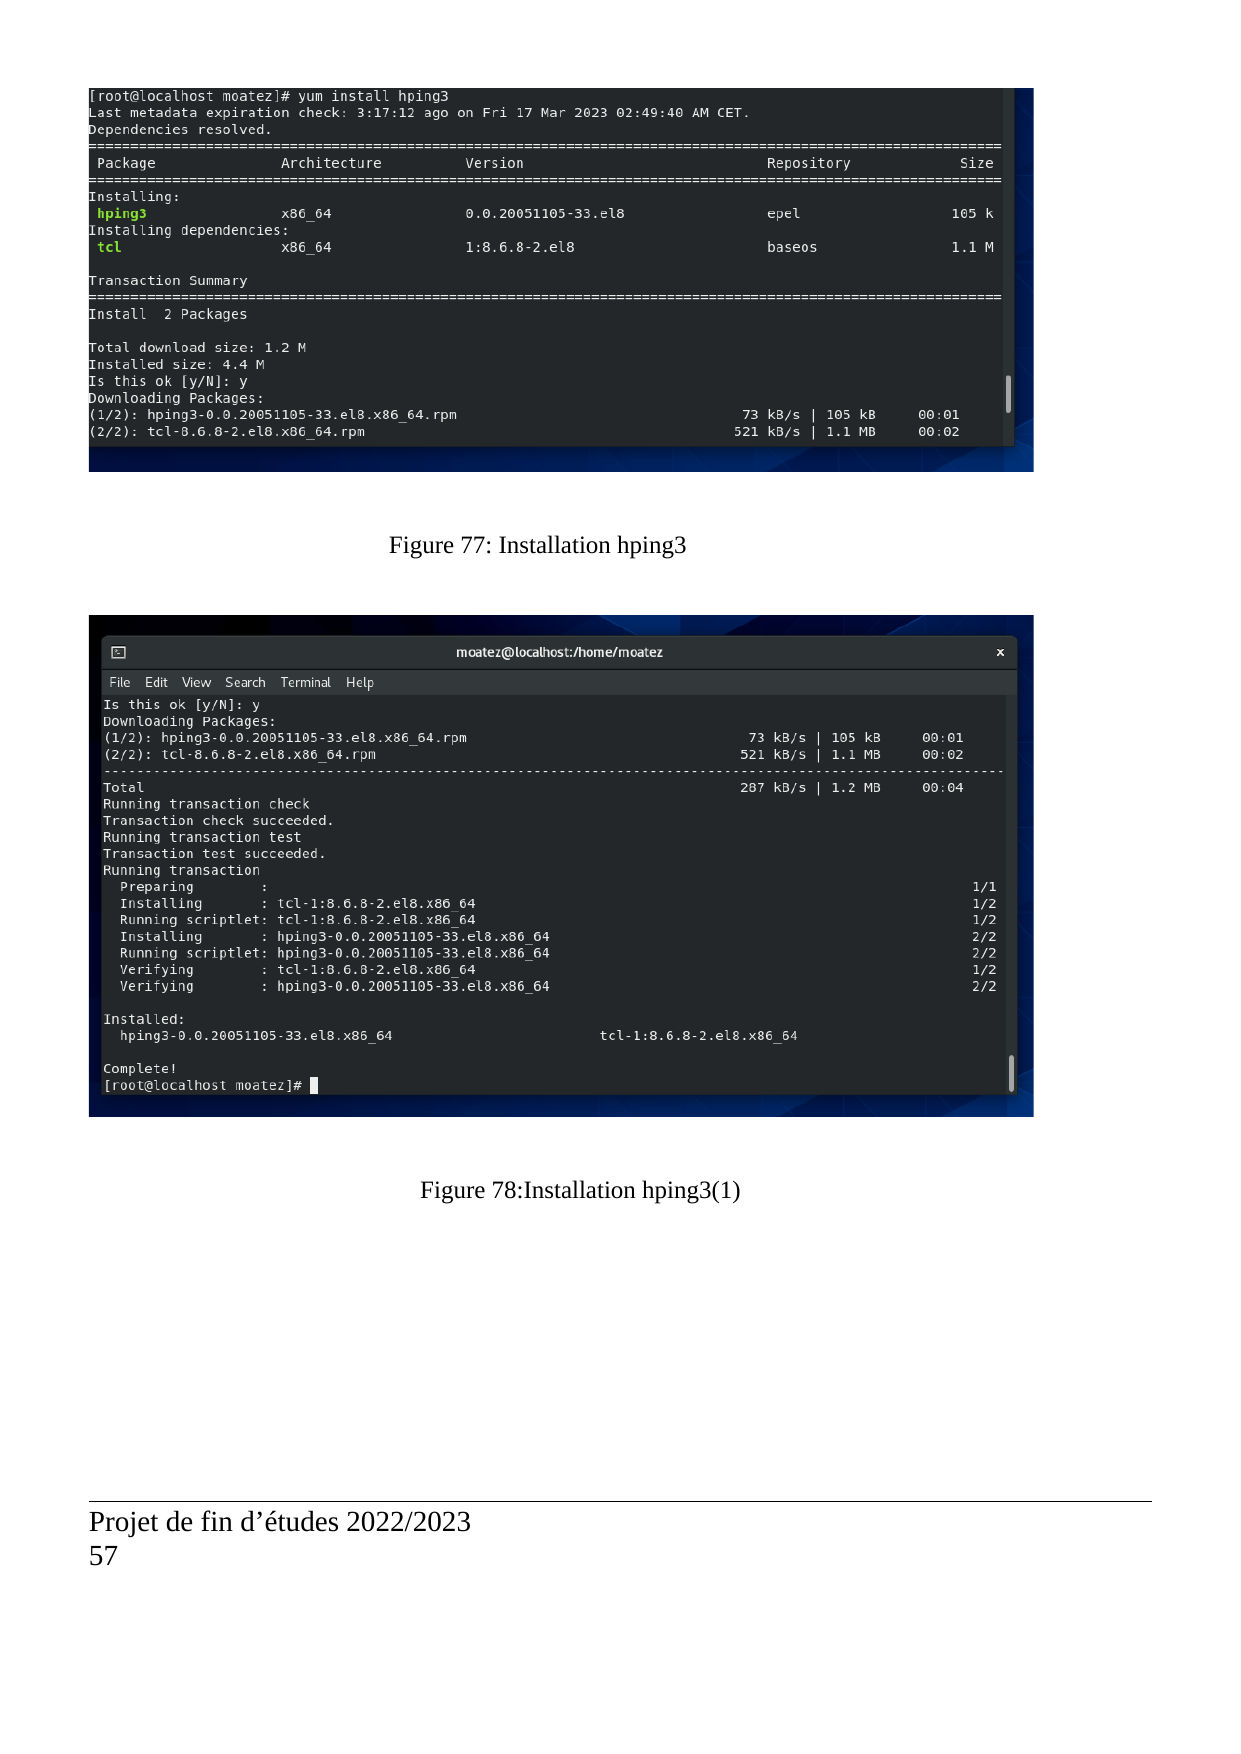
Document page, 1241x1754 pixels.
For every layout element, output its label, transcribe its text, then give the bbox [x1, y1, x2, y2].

picture [88, 88, 1034, 472]
text Figure 77: Installation hping3 [89, 530, 1152, 558]
picture [88, 615, 1034, 1117]
text Projet de fin d’études 2022/2023 57 [89, 1502, 1152, 1571]
text Figure 78:Installation hping3(1) [89, 1175, 1152, 1204]
